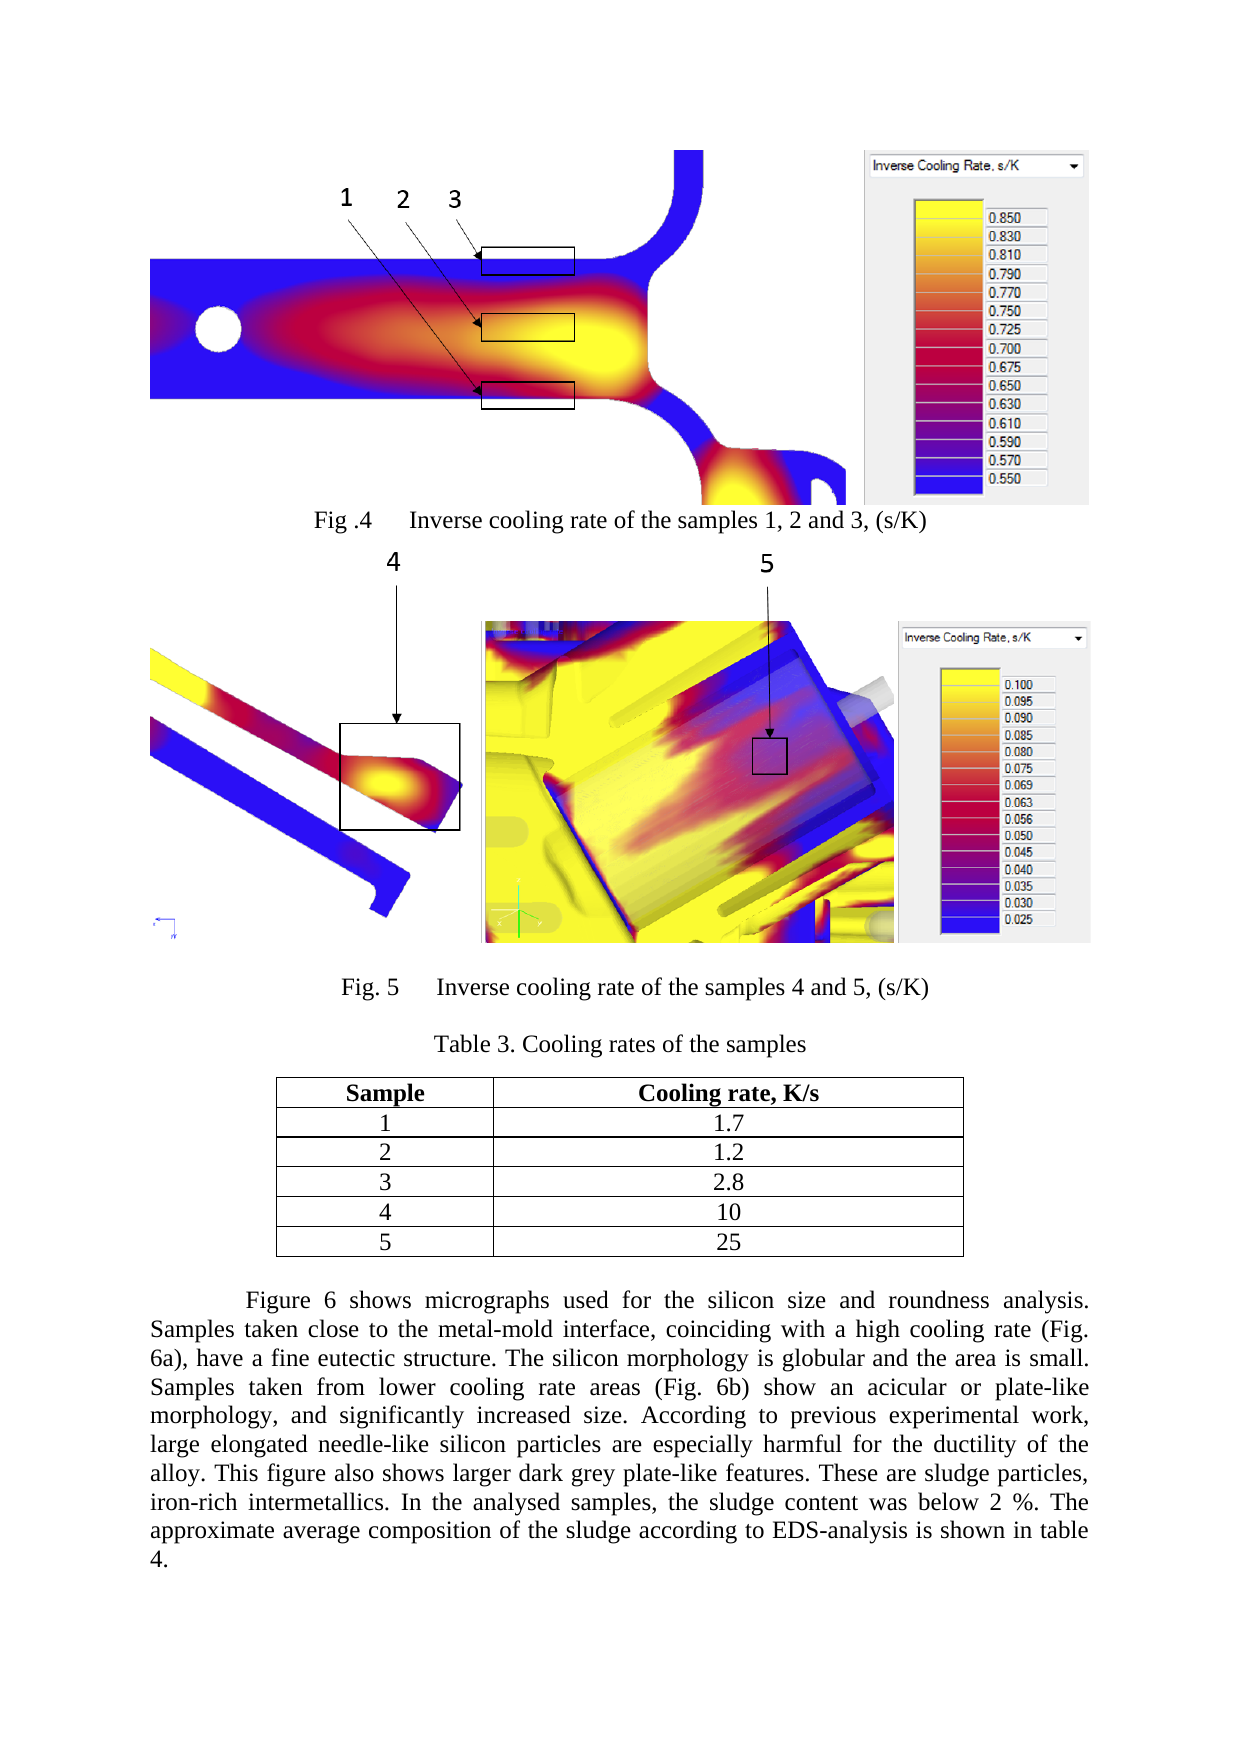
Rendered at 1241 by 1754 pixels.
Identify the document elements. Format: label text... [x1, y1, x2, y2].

table_header Sample [277, 1078, 493, 1107]
table_cell 2 [277, 1138, 493, 1166]
text Figure 6 shows micrographs used for the silicon size and roundness analysis. Samples taken close to the metal-mold interface, coinciding with a high cooling rate (Fig. 6a), have a fine eutectic structure. The silicon morphology is globular and the area is small. Samples taken from lower cooling rate areas (Fig. 6b) show an acicular or plate-like morphology, and significantly increased size. According to previous experimental work, large elongated needle-like silicon particles are especially harmful for the ductility of the alloy. This figure also shows larger dark grey plate-like features. These are sludge particles, iron-rich intermetallics. In the analysed samples, the sludge content was below 2 %. The approximate average composition of the sludge according to EDS-analysis is shown in table 4. [150, 1285, 1090, 1573]
table_header Cooling rate, K/s [494, 1078, 963, 1107]
table_cell 4 [277, 1197, 493, 1226]
table_cell 25 [494, 1227, 963, 1256]
text Fig .4 Inverse cooling rate of the samples 1, 2 and 3, (s/K) [150, 505, 1090, 533]
table_cell 1.2 [494, 1138, 963, 1166]
text Table 3. Cooling rates of the samples [150, 1029, 1090, 1058]
table_cell 10 [494, 1197, 963, 1226]
table_cell 1 [277, 1108, 493, 1136]
table_cell 3 [277, 1167, 493, 1196]
table_cell 1.7 [494, 1108, 963, 1136]
table_cell 2.8 [494, 1167, 963, 1196]
picture [150, 533, 1091, 943]
table_cell 5 [277, 1227, 493, 1256]
text Fig. 5 Inverse cooling rate of the samples 4 and 5, (s/K) [150, 972, 1090, 1000]
picture [150, 150, 1089, 505]
